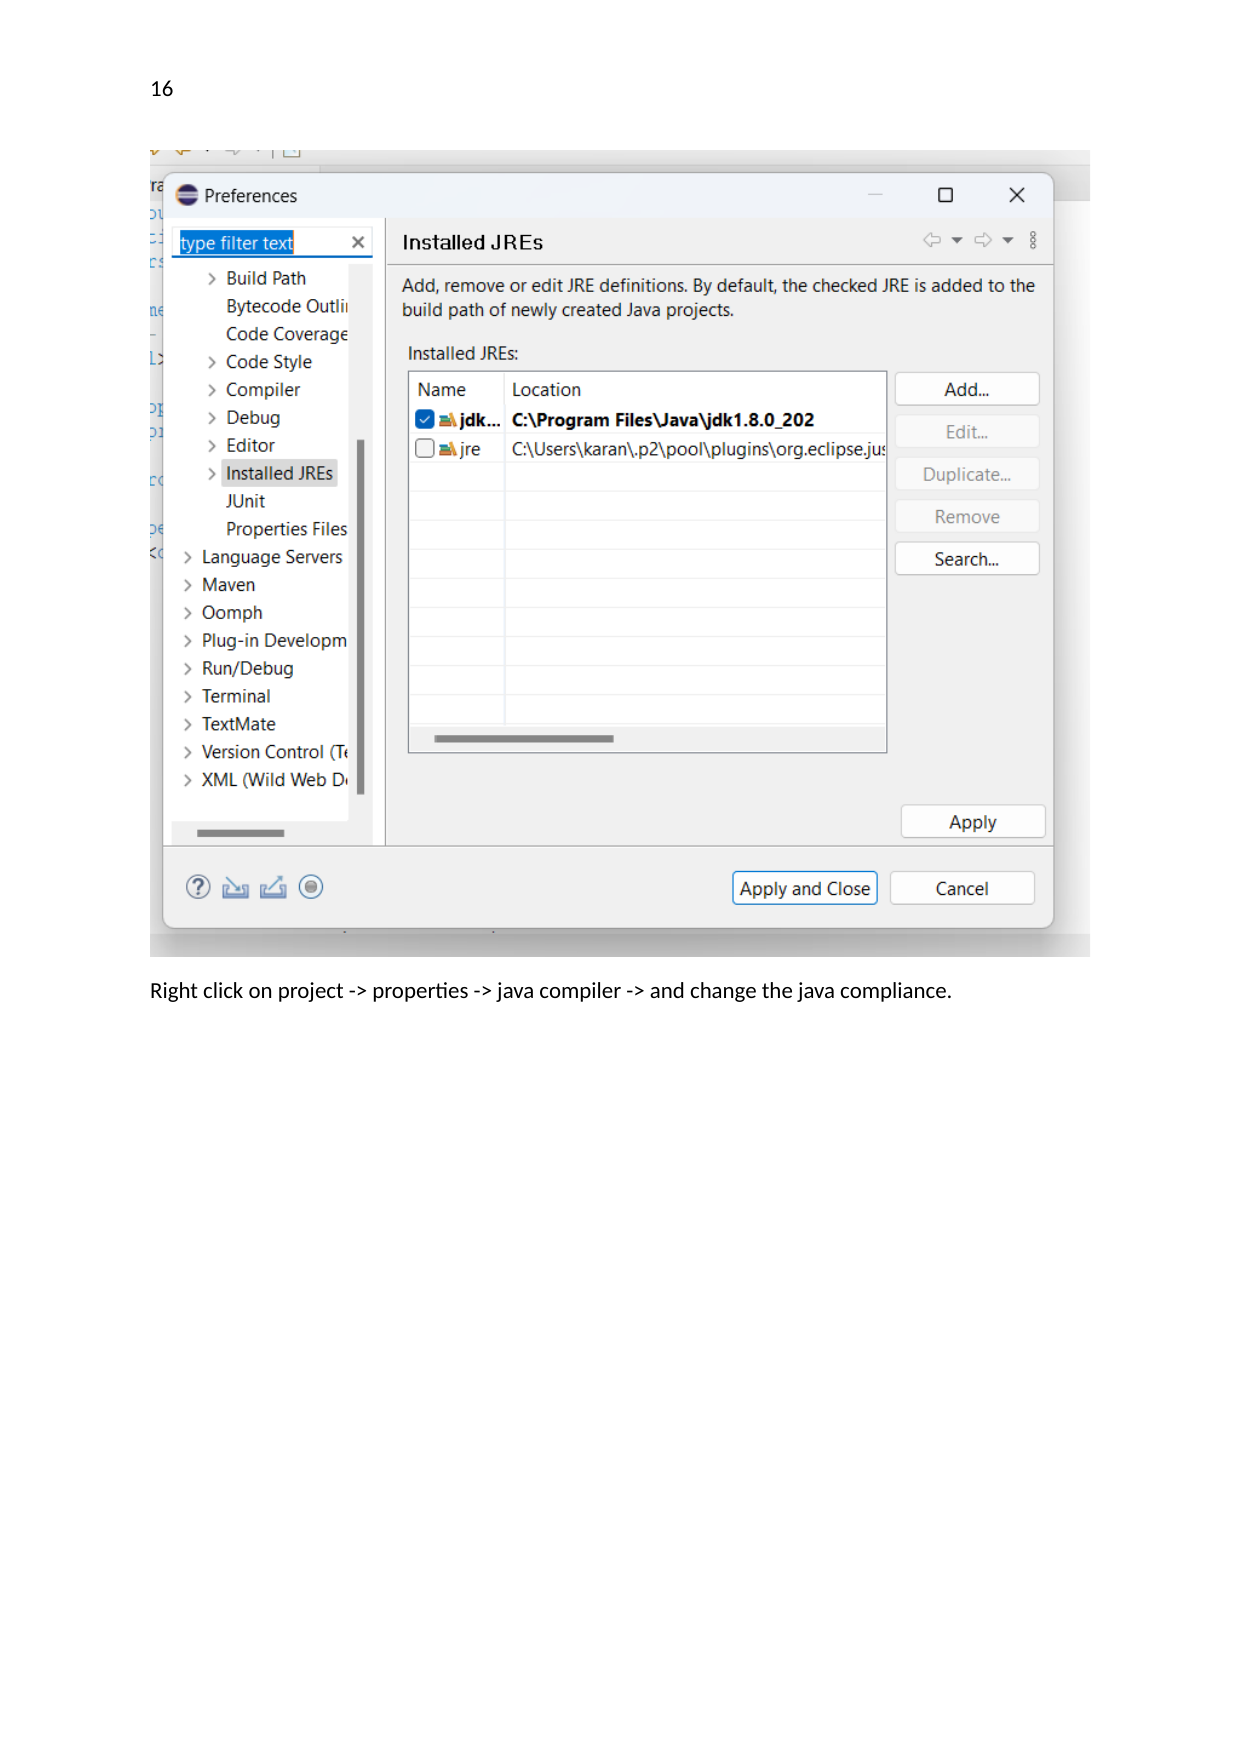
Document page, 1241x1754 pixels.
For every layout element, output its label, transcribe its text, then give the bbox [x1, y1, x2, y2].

text Right click on project -> properties -> java compiler -> and change the java compliance. [150, 976, 1090, 1004]
picture [150, 150, 1091, 957]
